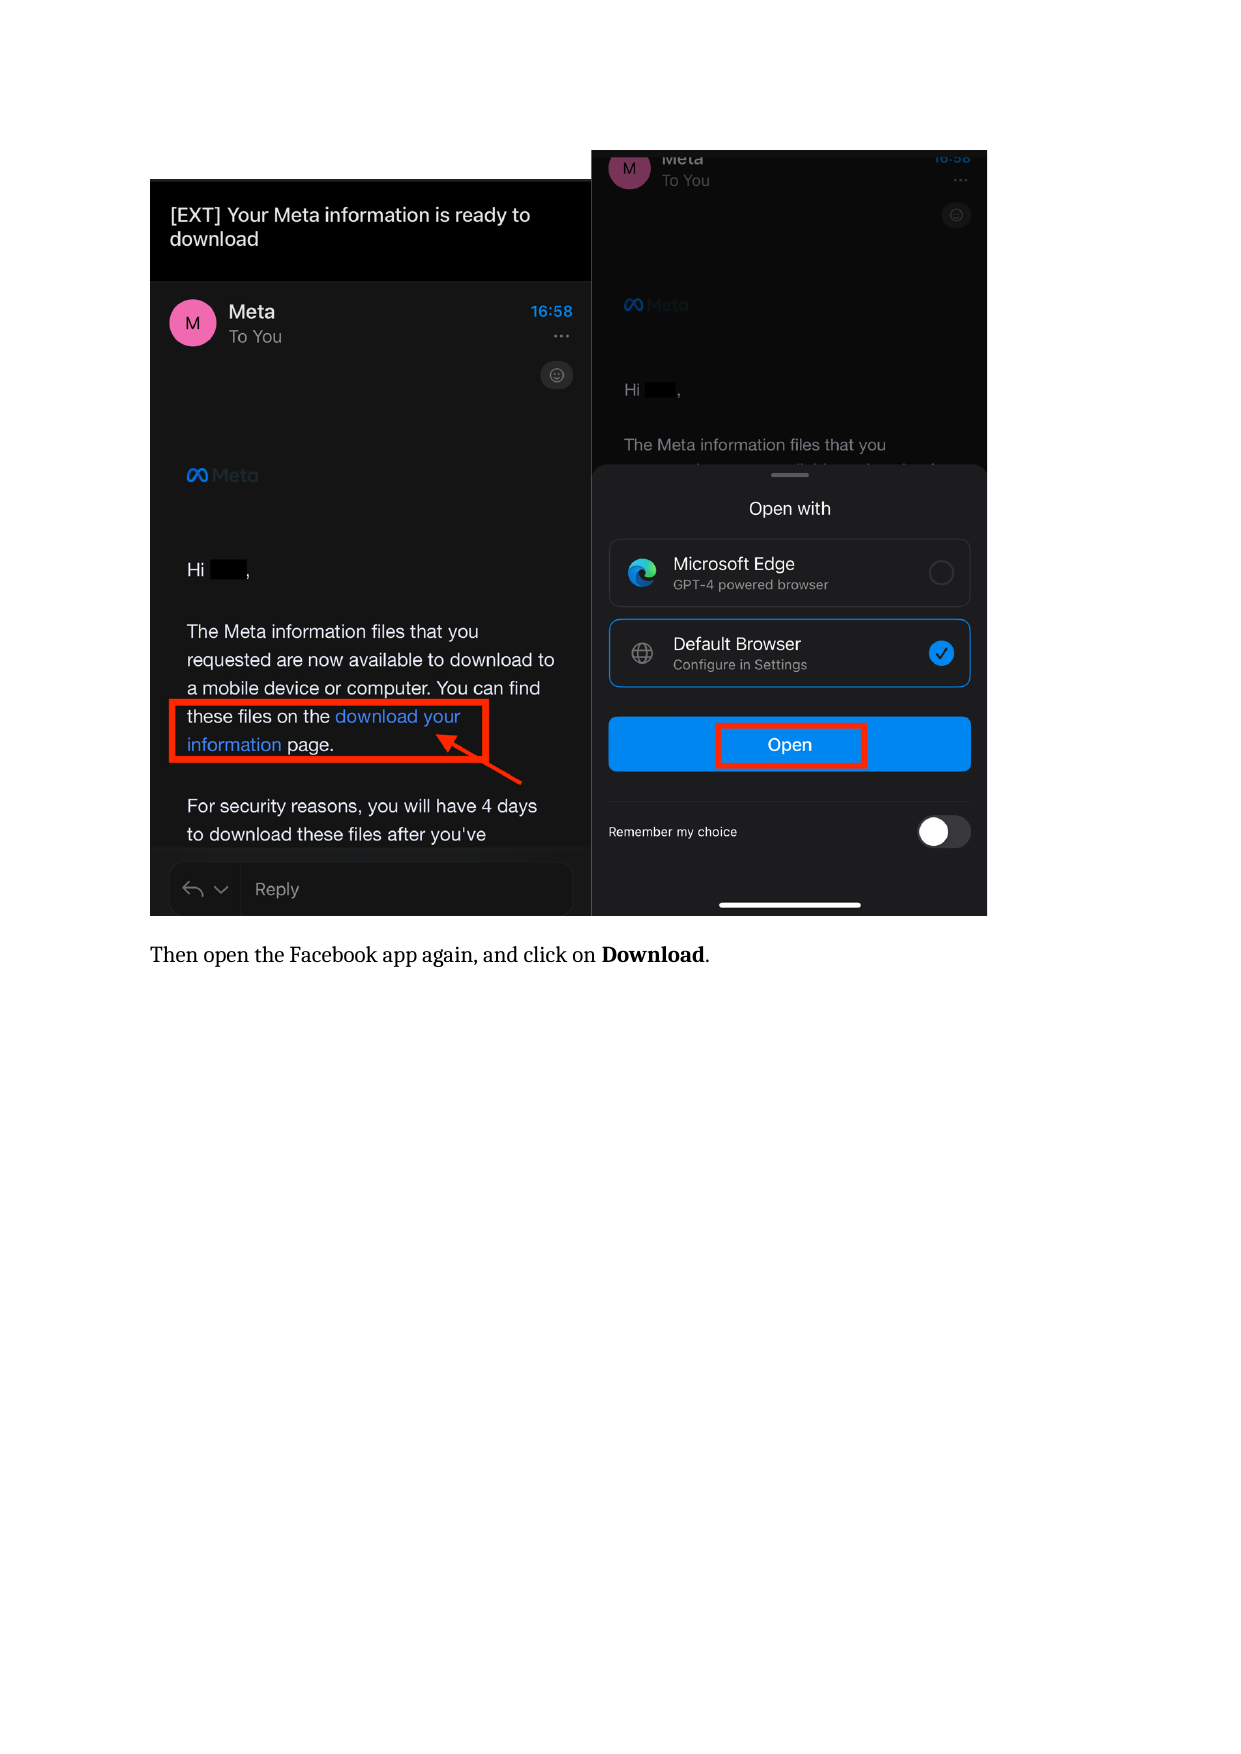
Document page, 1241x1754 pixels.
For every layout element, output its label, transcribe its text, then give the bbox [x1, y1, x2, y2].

text Then open the Facebook app again, and click on Download. [150, 942, 1090, 968]
picture [150, 150, 988, 916]
